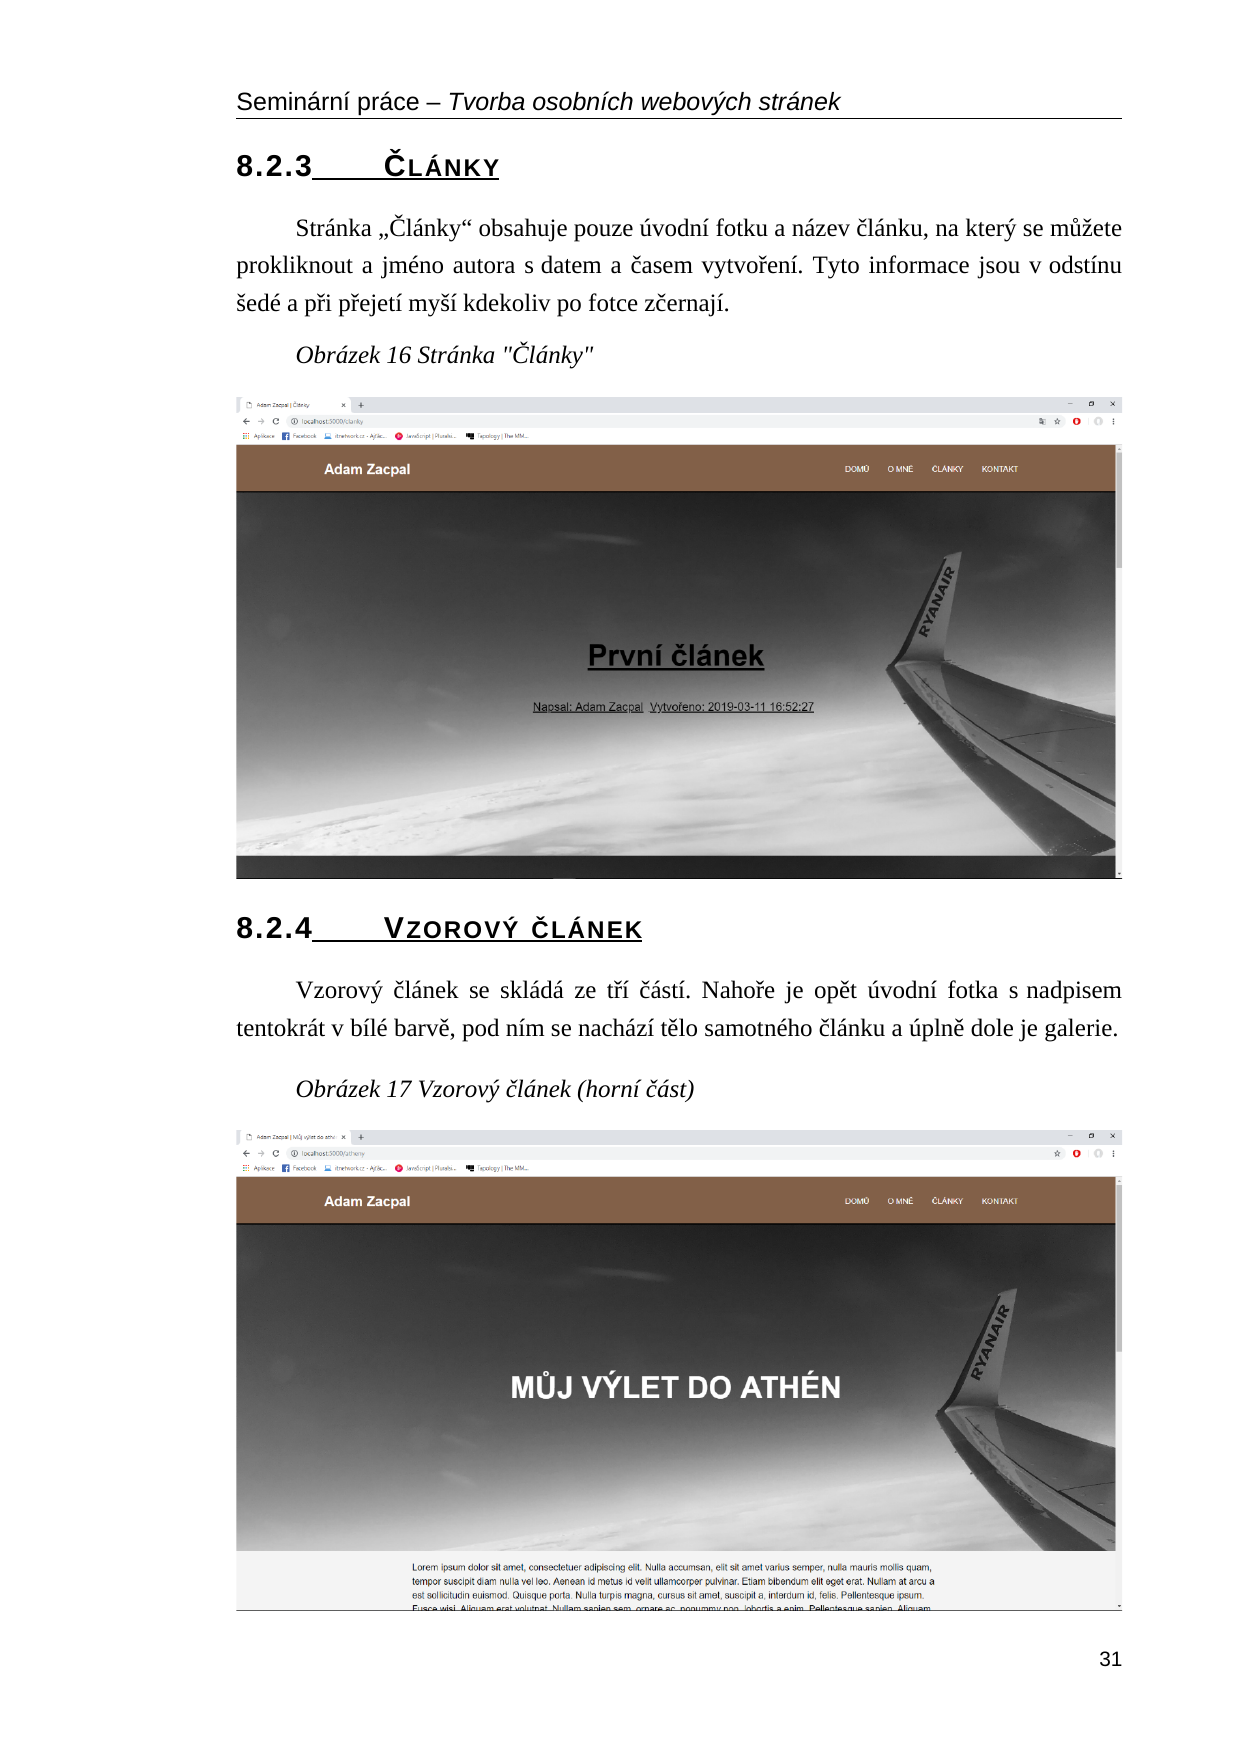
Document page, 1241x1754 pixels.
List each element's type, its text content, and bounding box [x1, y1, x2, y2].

picture [236, 1130, 1123, 1611]
picture [236, 397, 1123, 879]
text Stránka „Články“ obsahuje pouze úvodní fotku a název článku, na který se můžete prokliknout a jméno autora s datem a časem vytvoření. Tyto informace jsou v odstínu šedé a při přejetí myší kdekoliv po fotce zčernají. [236, 206, 1122, 319]
subtitle Vzorový článek [236, 879, 1122, 945]
text Vzorový článek se skládá ze tří částí. Nahoře je opět úvodní fotka s nadpisem tentokrát v bílé barvě, pod ním se nachází tělo samotného článku a úplně dole je galerie. [236, 969, 1122, 1044]
subtitle Články [236, 148, 1122, 182]
